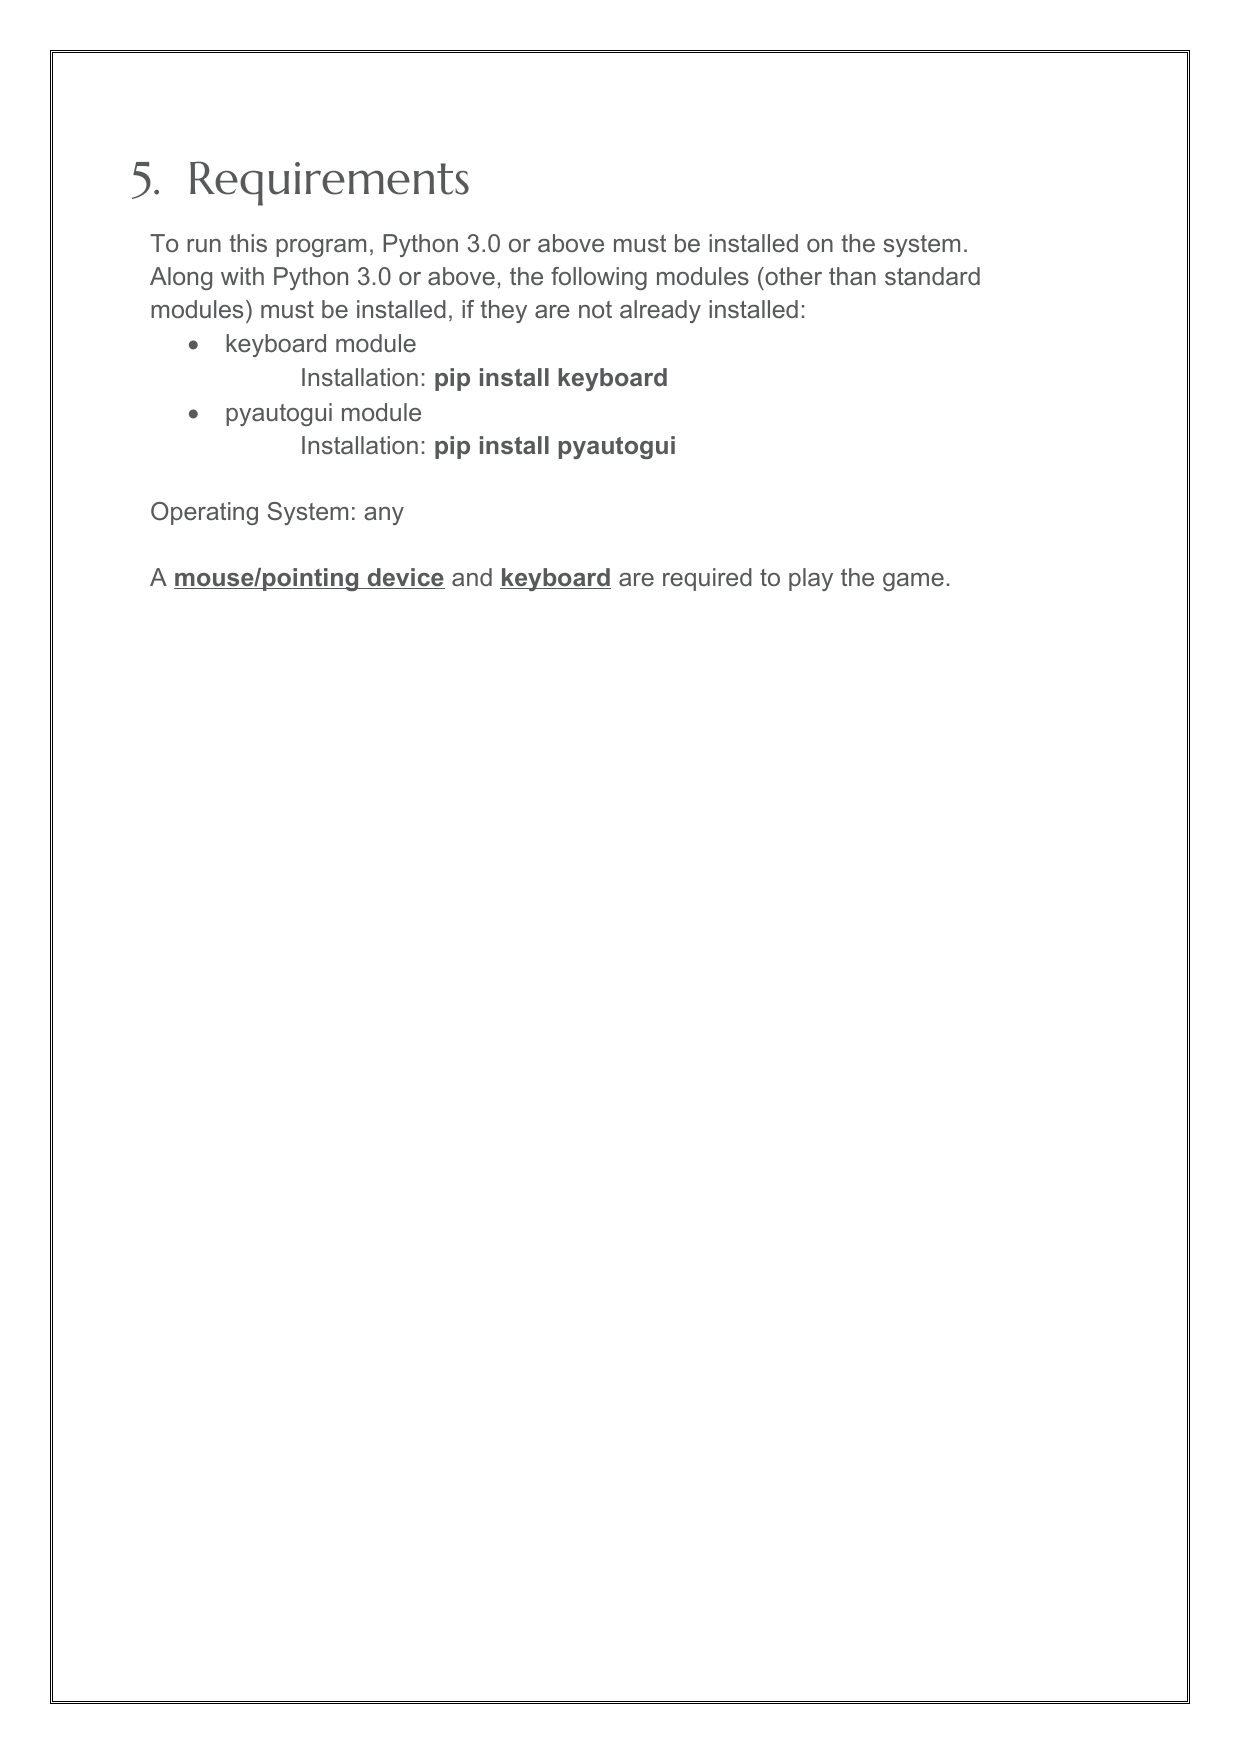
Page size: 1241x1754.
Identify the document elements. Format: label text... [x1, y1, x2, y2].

text A mouse/pointing device and keyboard are required to play the game. [150, 563, 1090, 592]
text To run this program, Python 3.0 or above must be installed on the system. [150, 228, 1090, 257]
list Installation: pip install pyautogui [300, 431, 1090, 460]
list Installation: pip install keyboard [300, 363, 1090, 392]
list keyboard module [187, 328, 1090, 358]
text Along with Python 3.0 or above, the following modules (other than standard modules) must be installed, if they are not already installed: [150, 262, 1090, 323]
list pyautogui module [187, 396, 1090, 426]
subtitle Requirements [131, 150, 1090, 207]
text Operating System: any [150, 497, 1090, 526]
